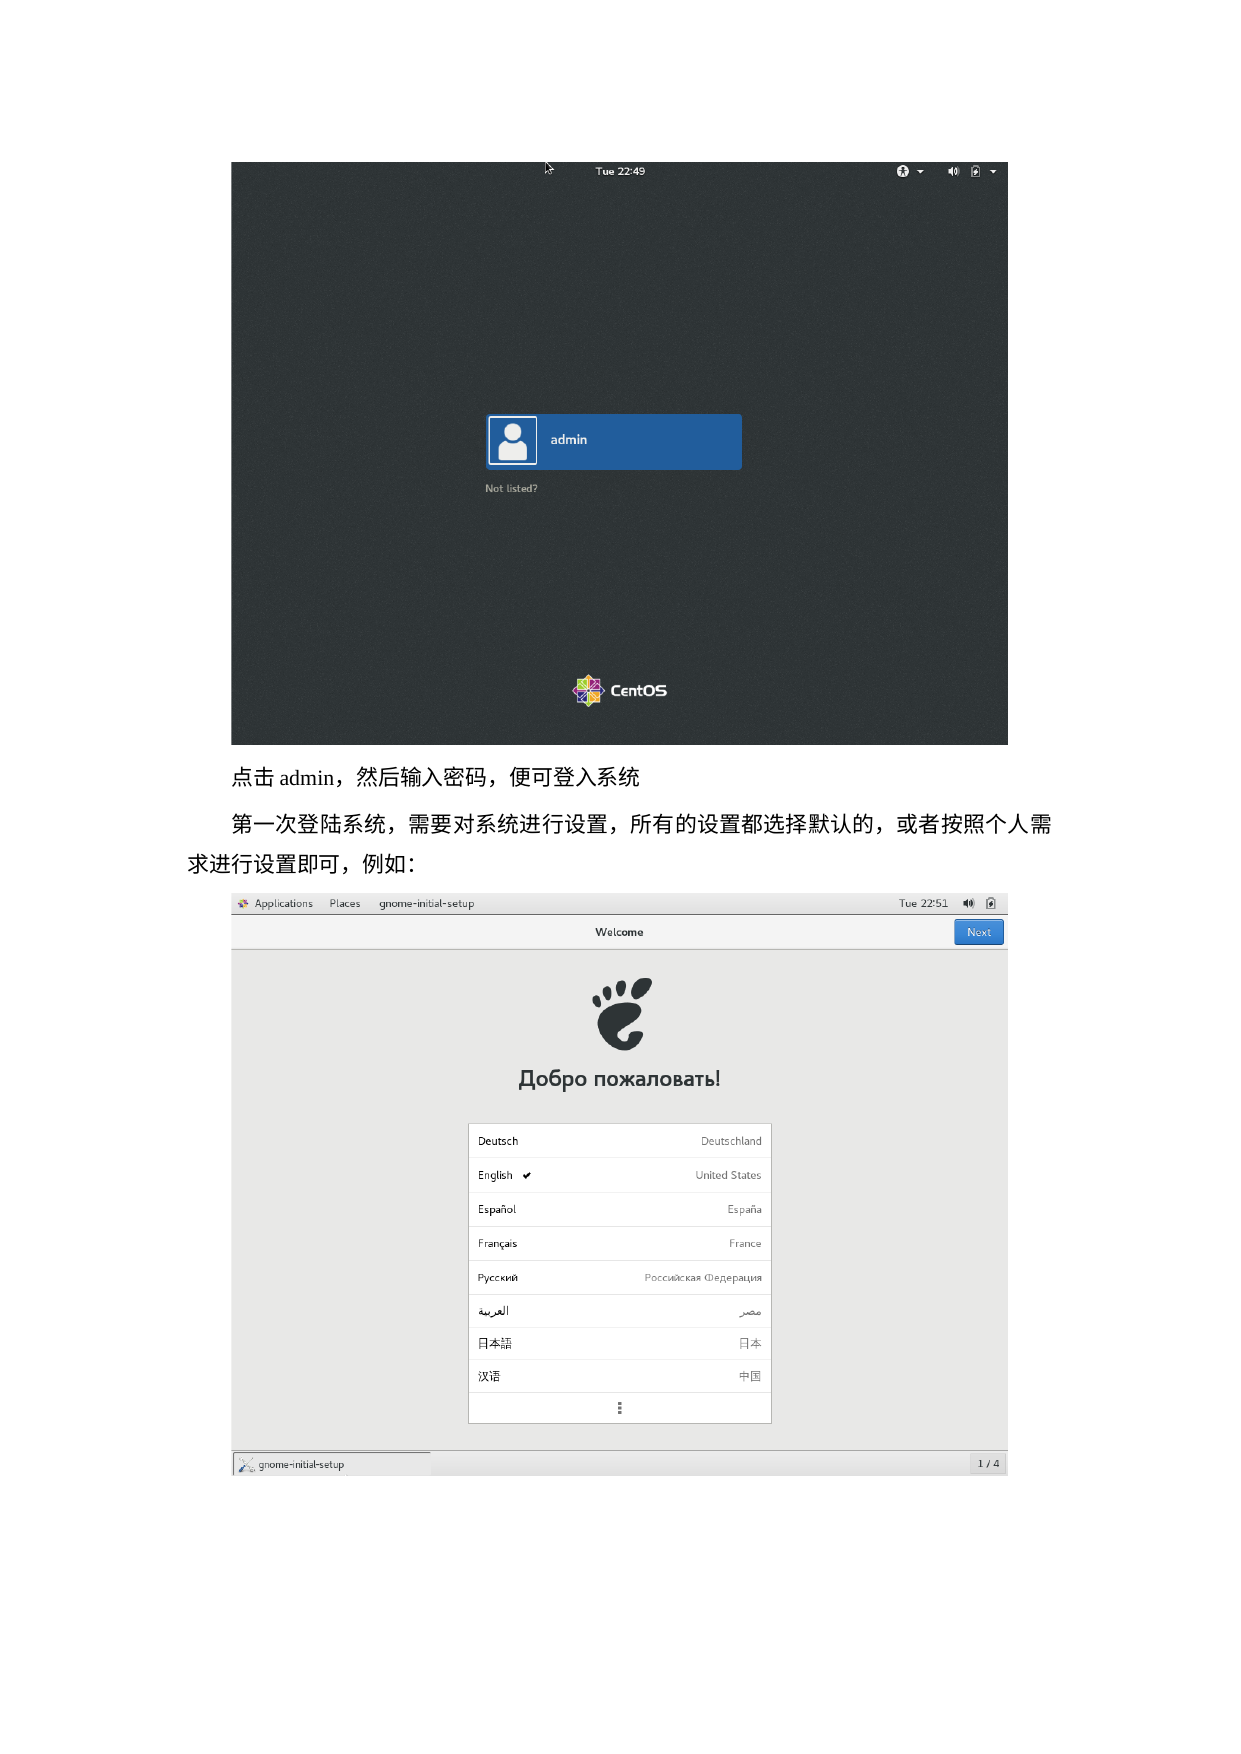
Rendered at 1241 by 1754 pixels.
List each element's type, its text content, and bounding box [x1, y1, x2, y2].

text 点击admin，然后输入密码，便可登入系统 [187, 759, 1053, 792]
picture [231, 162, 1008, 745]
text 第一次登陆系统，需要对系统进行设置，所有的设置都选择默认的，或者按照个人需求进行设置即可，例如： [187, 806, 1053, 879]
picture [231, 893, 1008, 1476]
